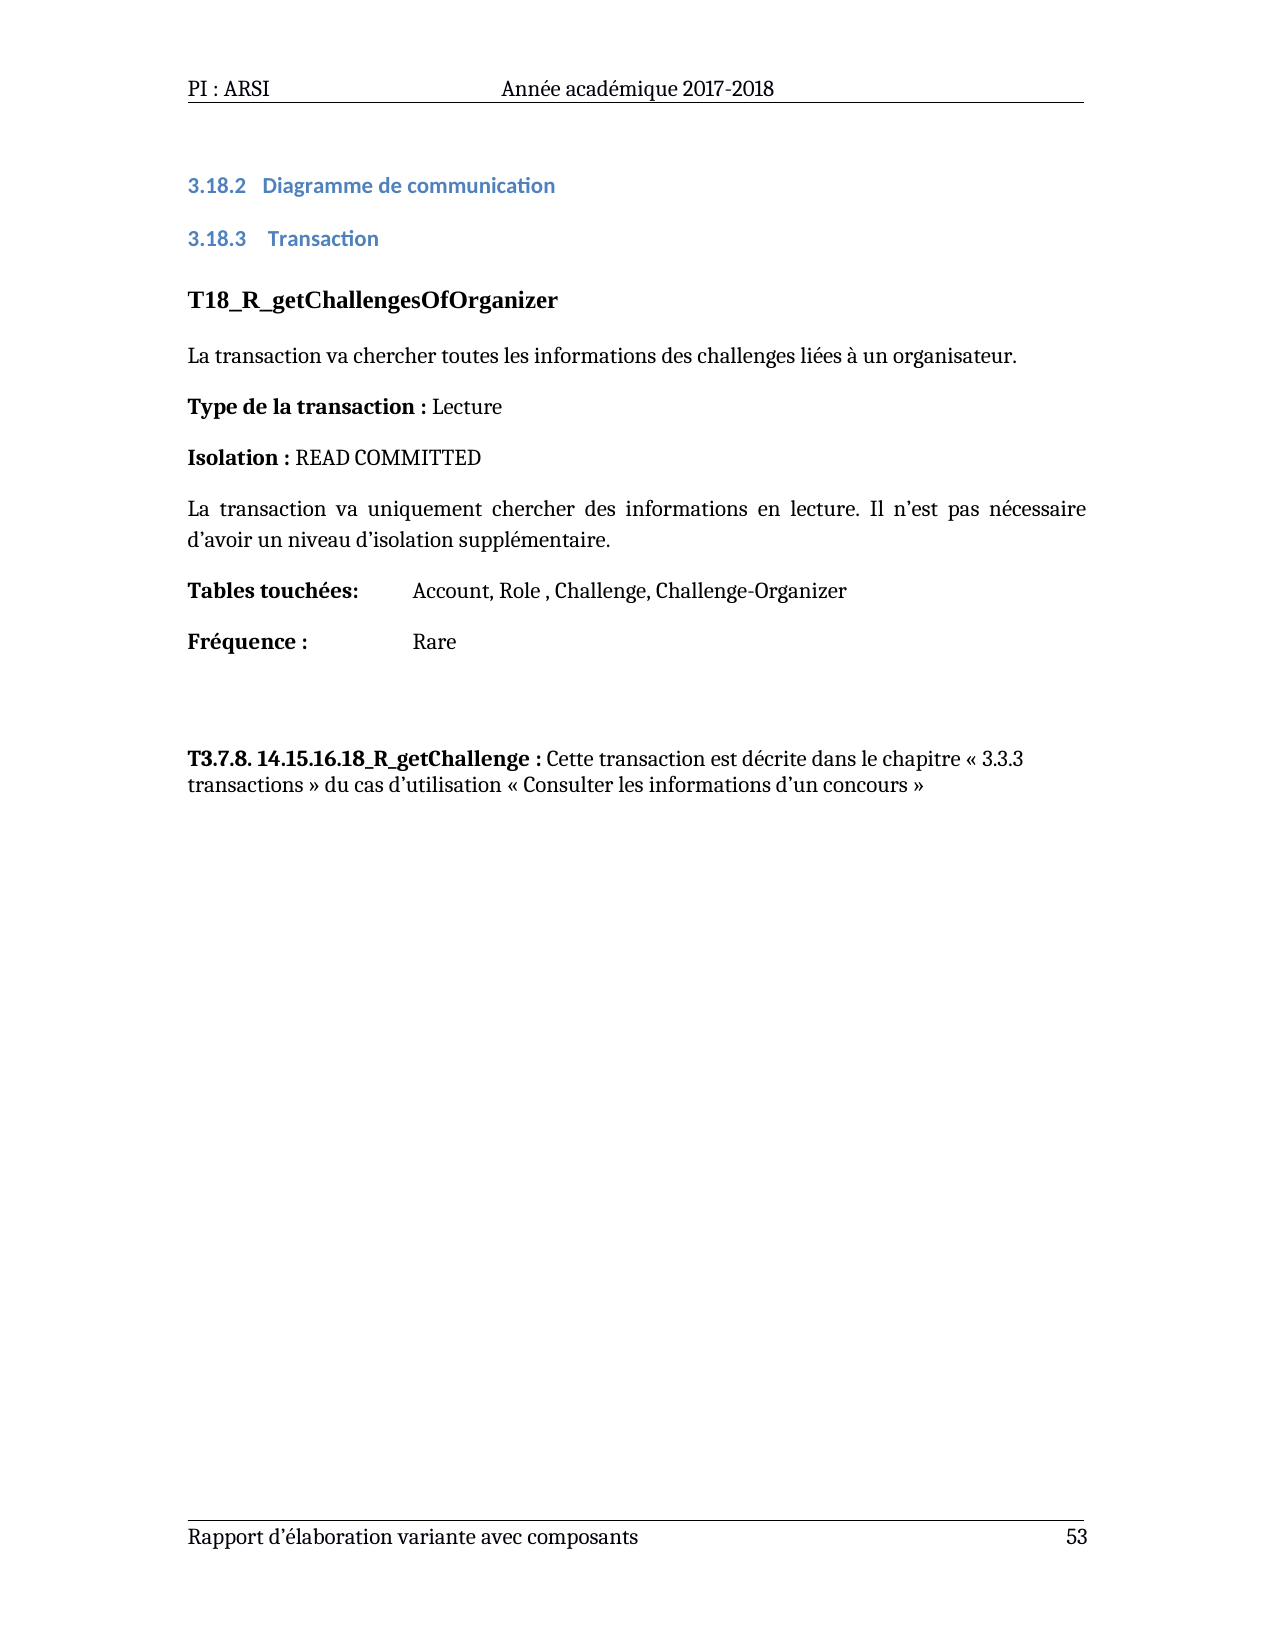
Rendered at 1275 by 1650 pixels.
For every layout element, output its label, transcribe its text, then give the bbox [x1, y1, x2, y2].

text Fréquence : Rare [187, 628, 1087, 655]
text Type de la transaction : Lecture [187, 394, 1087, 421]
subtitle Transaction [187, 224, 1087, 252]
text Isolation : READ COMMITTED [187, 445, 1087, 472]
text T3.7.8. 14.15.16.18_R_getChallenge : Cette transaction est décrite dans le chapitre « 3.3.3 transactions » du cas d’utilisation « Consulter les informations d’un concours » [187, 746, 1087, 798]
text Tables touchées: Account, Role , Challenge, Challenge-Organizer [187, 577, 1087, 604]
text La transaction va uniquement chercher des informations en lecture. Il n’est pas nécessaire d’avoir un niveau d’isolation supplémentaire. [187, 496, 1087, 553]
subtitle Diagramme de communication [187, 171, 1087, 199]
text La transaction va chercher toutes les informations des challenges liées à un organisateur. [187, 343, 1087, 369]
text T18_R_getChallengesOfOrganizer [187, 285, 1087, 314]
